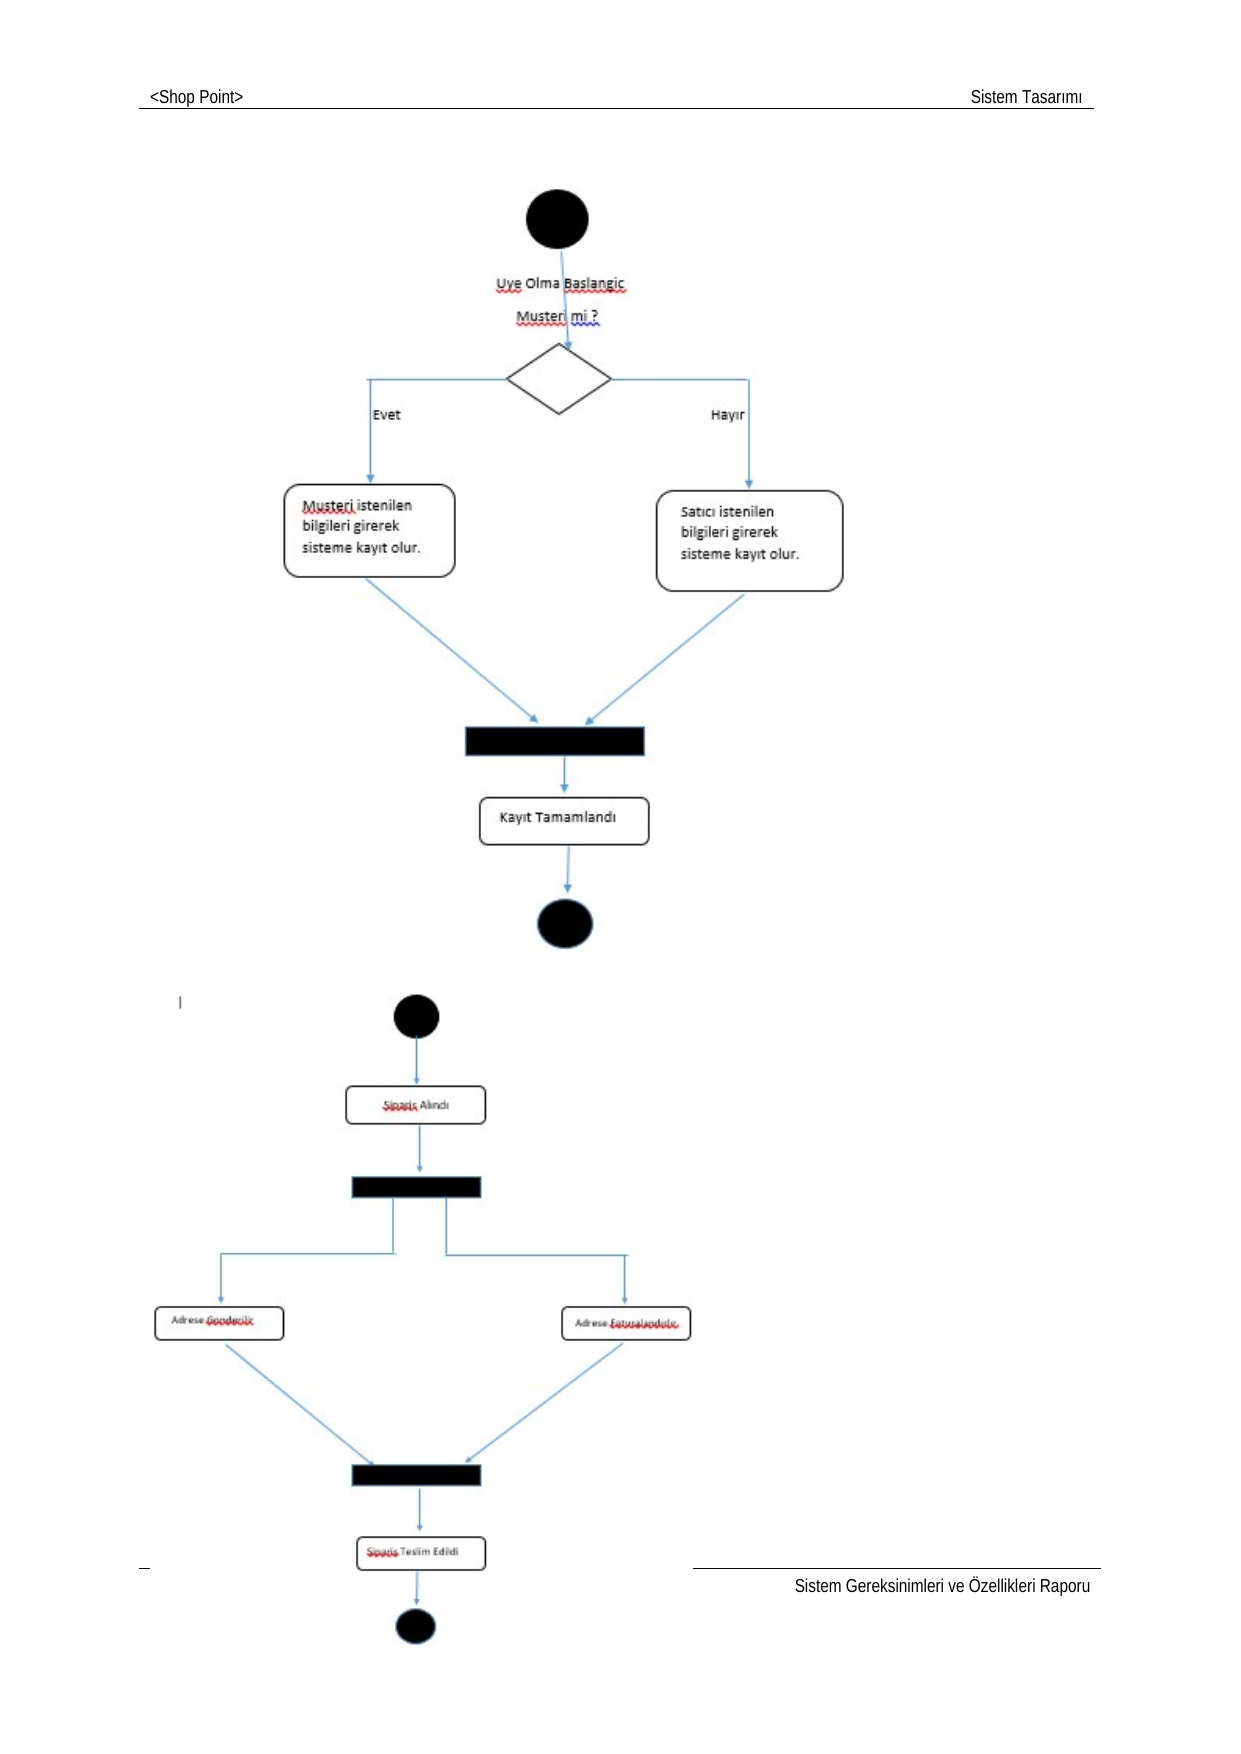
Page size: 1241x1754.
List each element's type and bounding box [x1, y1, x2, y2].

picture [179, 149, 894, 971]
picture [150, 984, 693, 1665]
